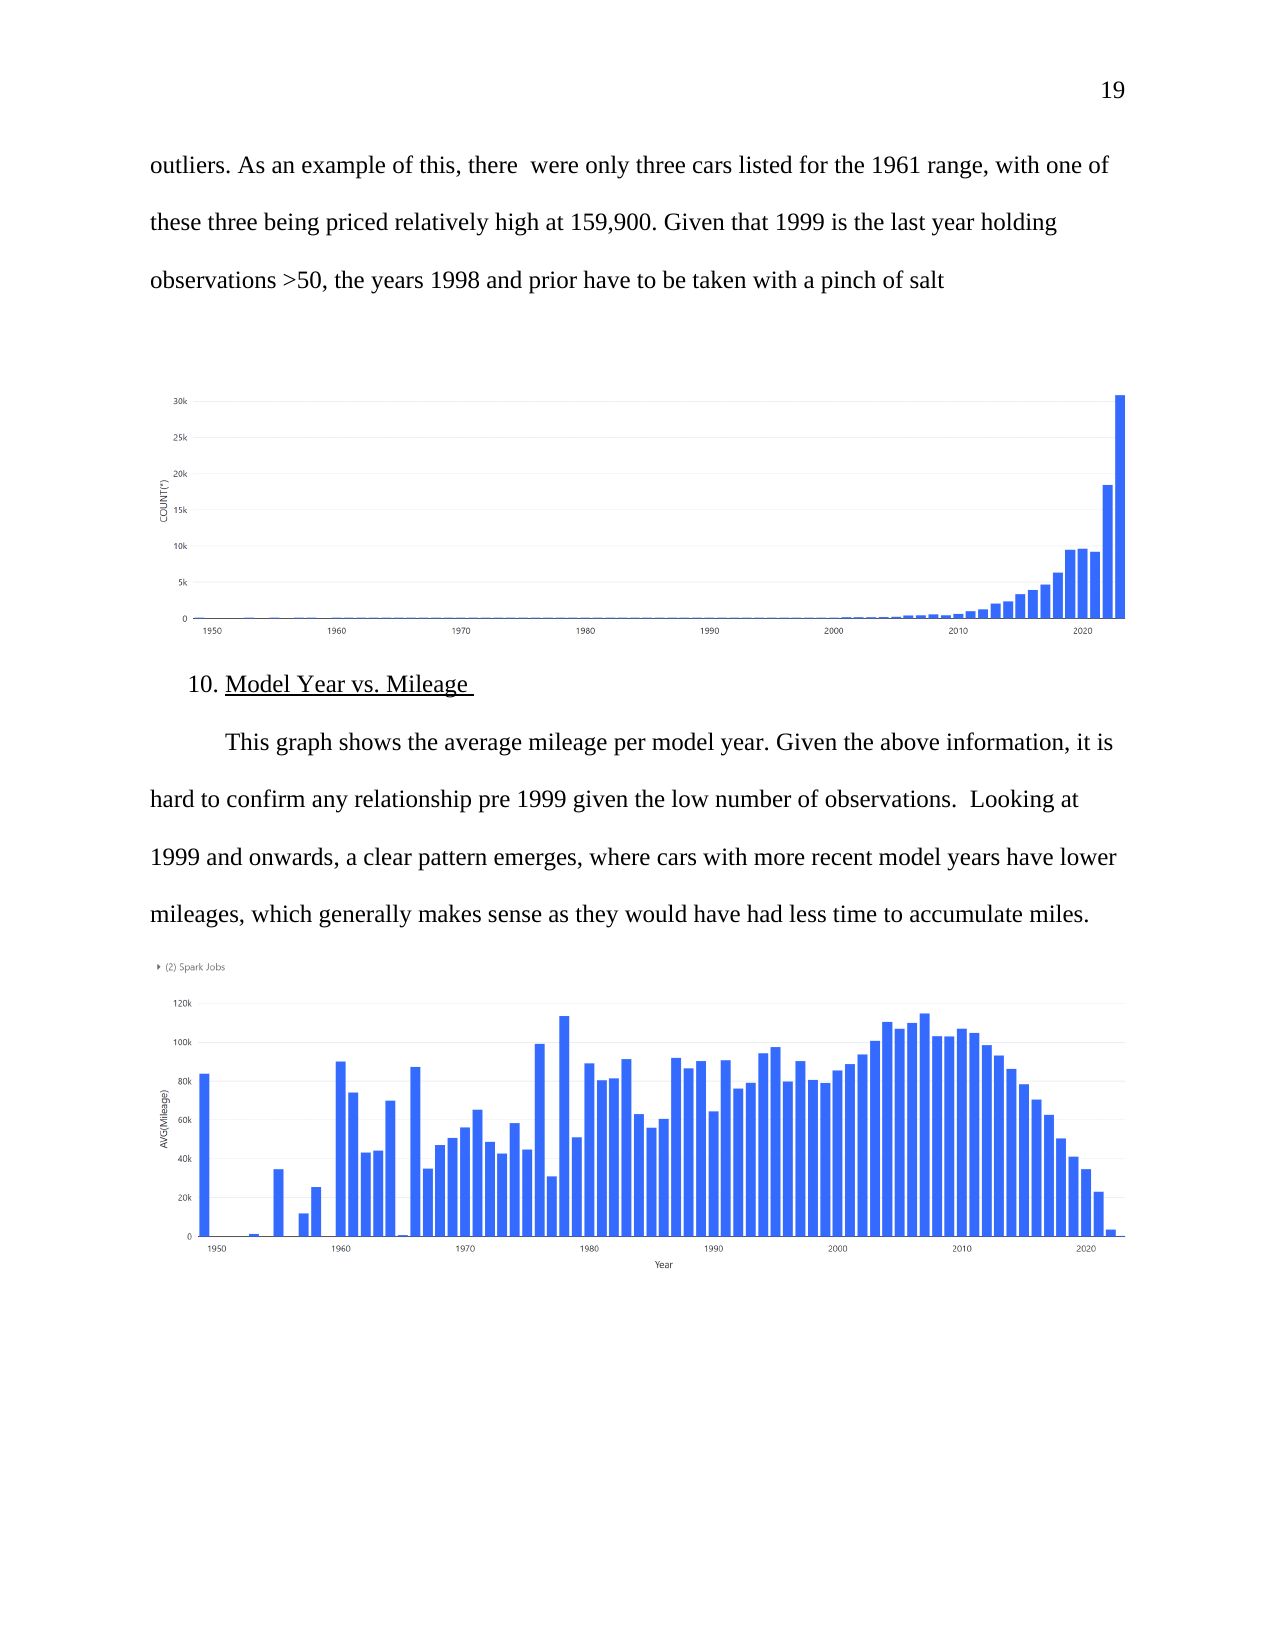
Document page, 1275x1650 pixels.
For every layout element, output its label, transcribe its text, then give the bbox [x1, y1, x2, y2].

picture [150, 380, 1125, 641]
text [150, 150, 1125, 294]
picture [150, 956, 1125, 1272]
text This graph shows the average mileage per model year. Given the above information, it is hard to confirm any relationship pre 1999 given the low number of observations. Looking at 1999 and onwards, a clear pattern emerges, where cars with more recent model years have lower mileages, which generally makes sense as they would have had less time to accumulate miles. [150, 727, 1125, 928]
list Model Year vs. Mileage [187, 669, 1125, 698]
